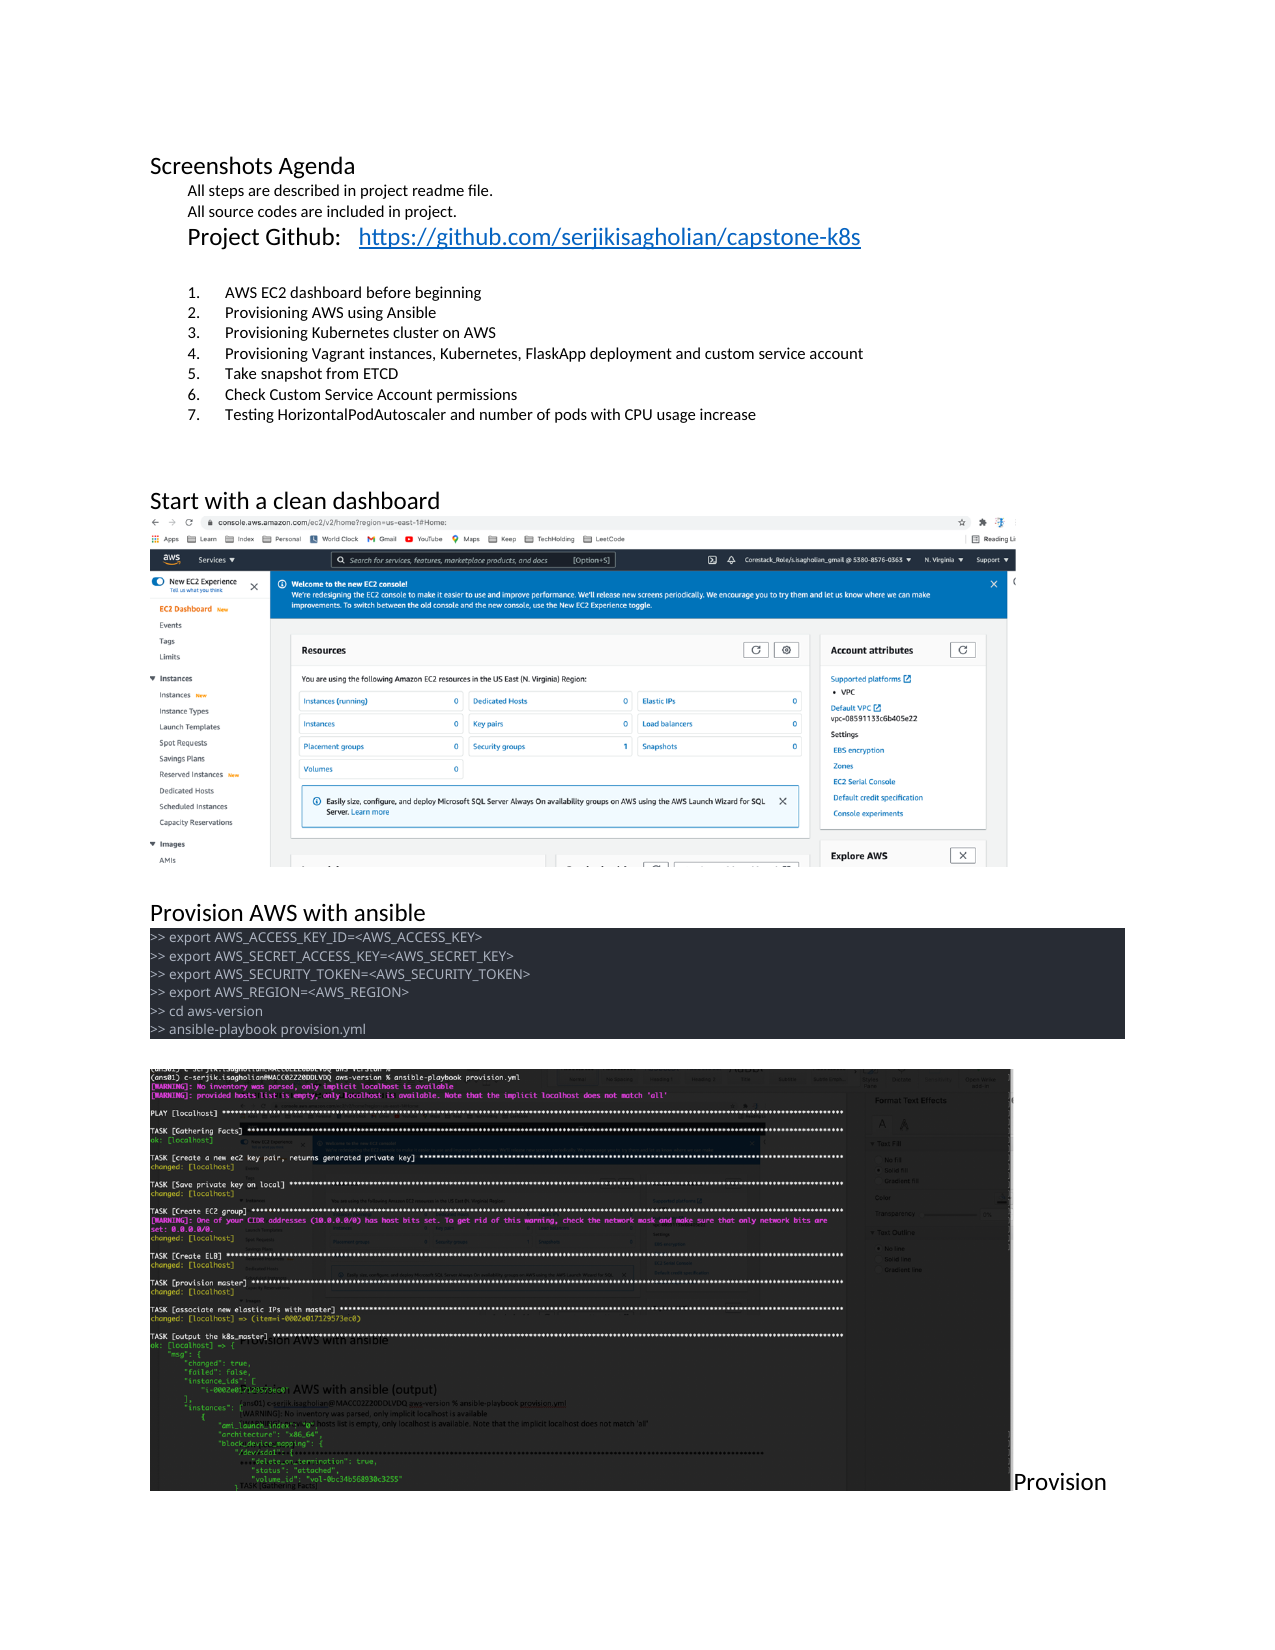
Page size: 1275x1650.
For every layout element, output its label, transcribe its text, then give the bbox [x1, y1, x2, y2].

text >> export AWS_SECRET_ACCESS_KEY=<AWS_SECRET_KEY> [150, 946, 1125, 965]
text Provision AWS with ansible [150, 897, 1125, 928]
text Screenshots Agenda [150, 150, 1125, 181]
list Check Custom Service Account permissions [187, 384, 1125, 404]
text Start with a clean dashboard [150, 485, 1125, 516]
text >> export AWS_REGION=<AWS_REGION> [150, 983, 1125, 1002]
list Provisioning Vagrant instances, Kubernetes, FlaskApp deployment and custom service account [187, 343, 1125, 363]
list Provisioning AWS using Ansible [187, 302, 1125, 323]
list AWS EC2 dashboard before beginning [187, 282, 1125, 302]
text >> export AWS_ACCESS_KEY_ID=<AWS_ACCESS_KEY> [150, 928, 1125, 946]
list Take snapshot from ETCD [187, 363, 1125, 384]
text All steps are described in project readme file. [187, 181, 1125, 201]
text All source codes are included in project. [187, 201, 1125, 221]
list Provisioning Kubernetes cluster on AWS [187, 323, 1125, 343]
text >> export AWS_SECURITY_TOKEN=<AWS_SECURITY_TOKEN> [150, 965, 1125, 983]
text >> cd aws-version [150, 1002, 1125, 1020]
list Testing HorizontalPodAutoscaler and number of pods with CPU usage increase [187, 404, 1125, 424]
picture [150, 516, 1016, 867]
text Project Github: https://github.com/serjikisagholian/capstone-k8s [150, 221, 1125, 252]
text >> ansible-playbook provision.yml [150, 1020, 1125, 1039]
picture [150, 1069, 1014, 1491]
